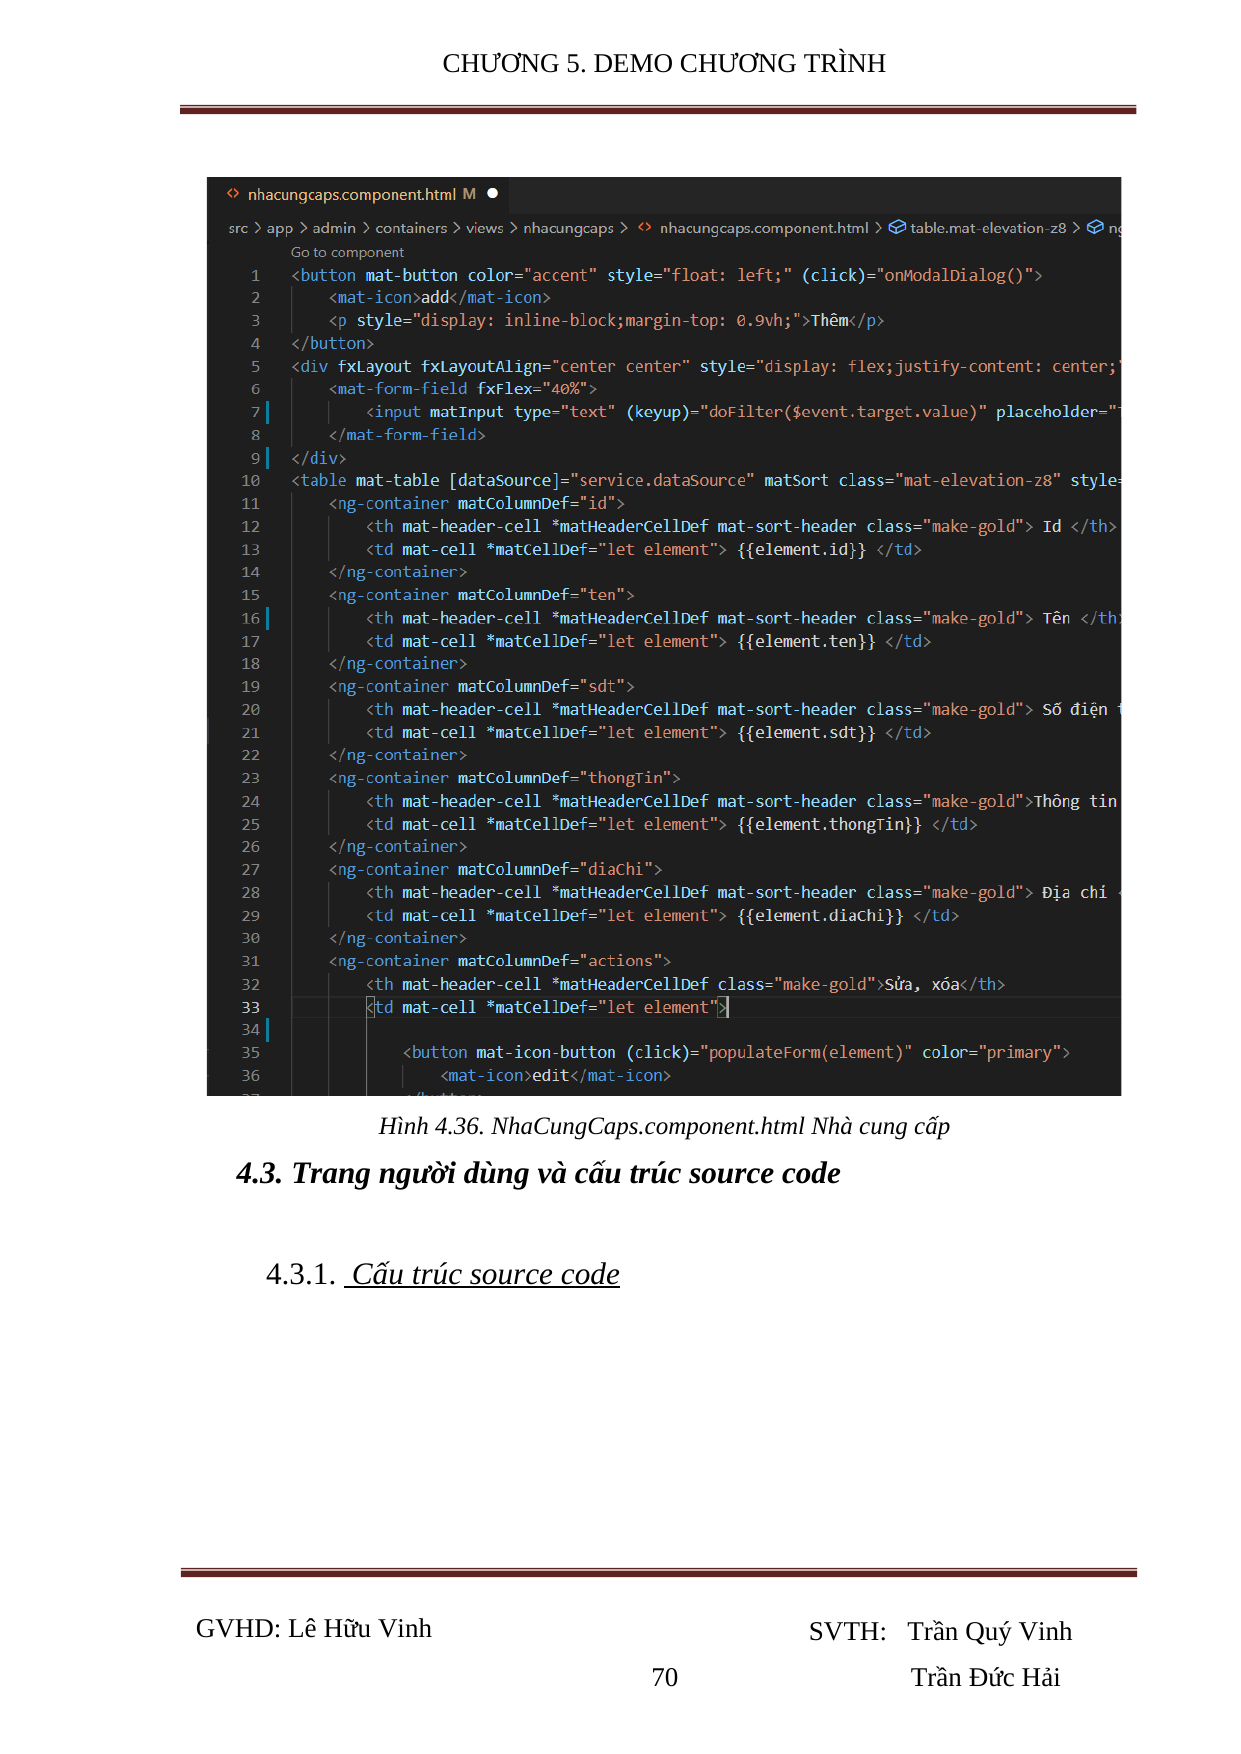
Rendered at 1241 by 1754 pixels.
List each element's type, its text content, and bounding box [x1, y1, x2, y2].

picture [206, 177, 1122, 1096]
subtitle Trang người dùng và cấu trúc source code [207, 1154, 1122, 1190]
subtitle Cấu trúc source code [207, 1255, 1122, 1291]
